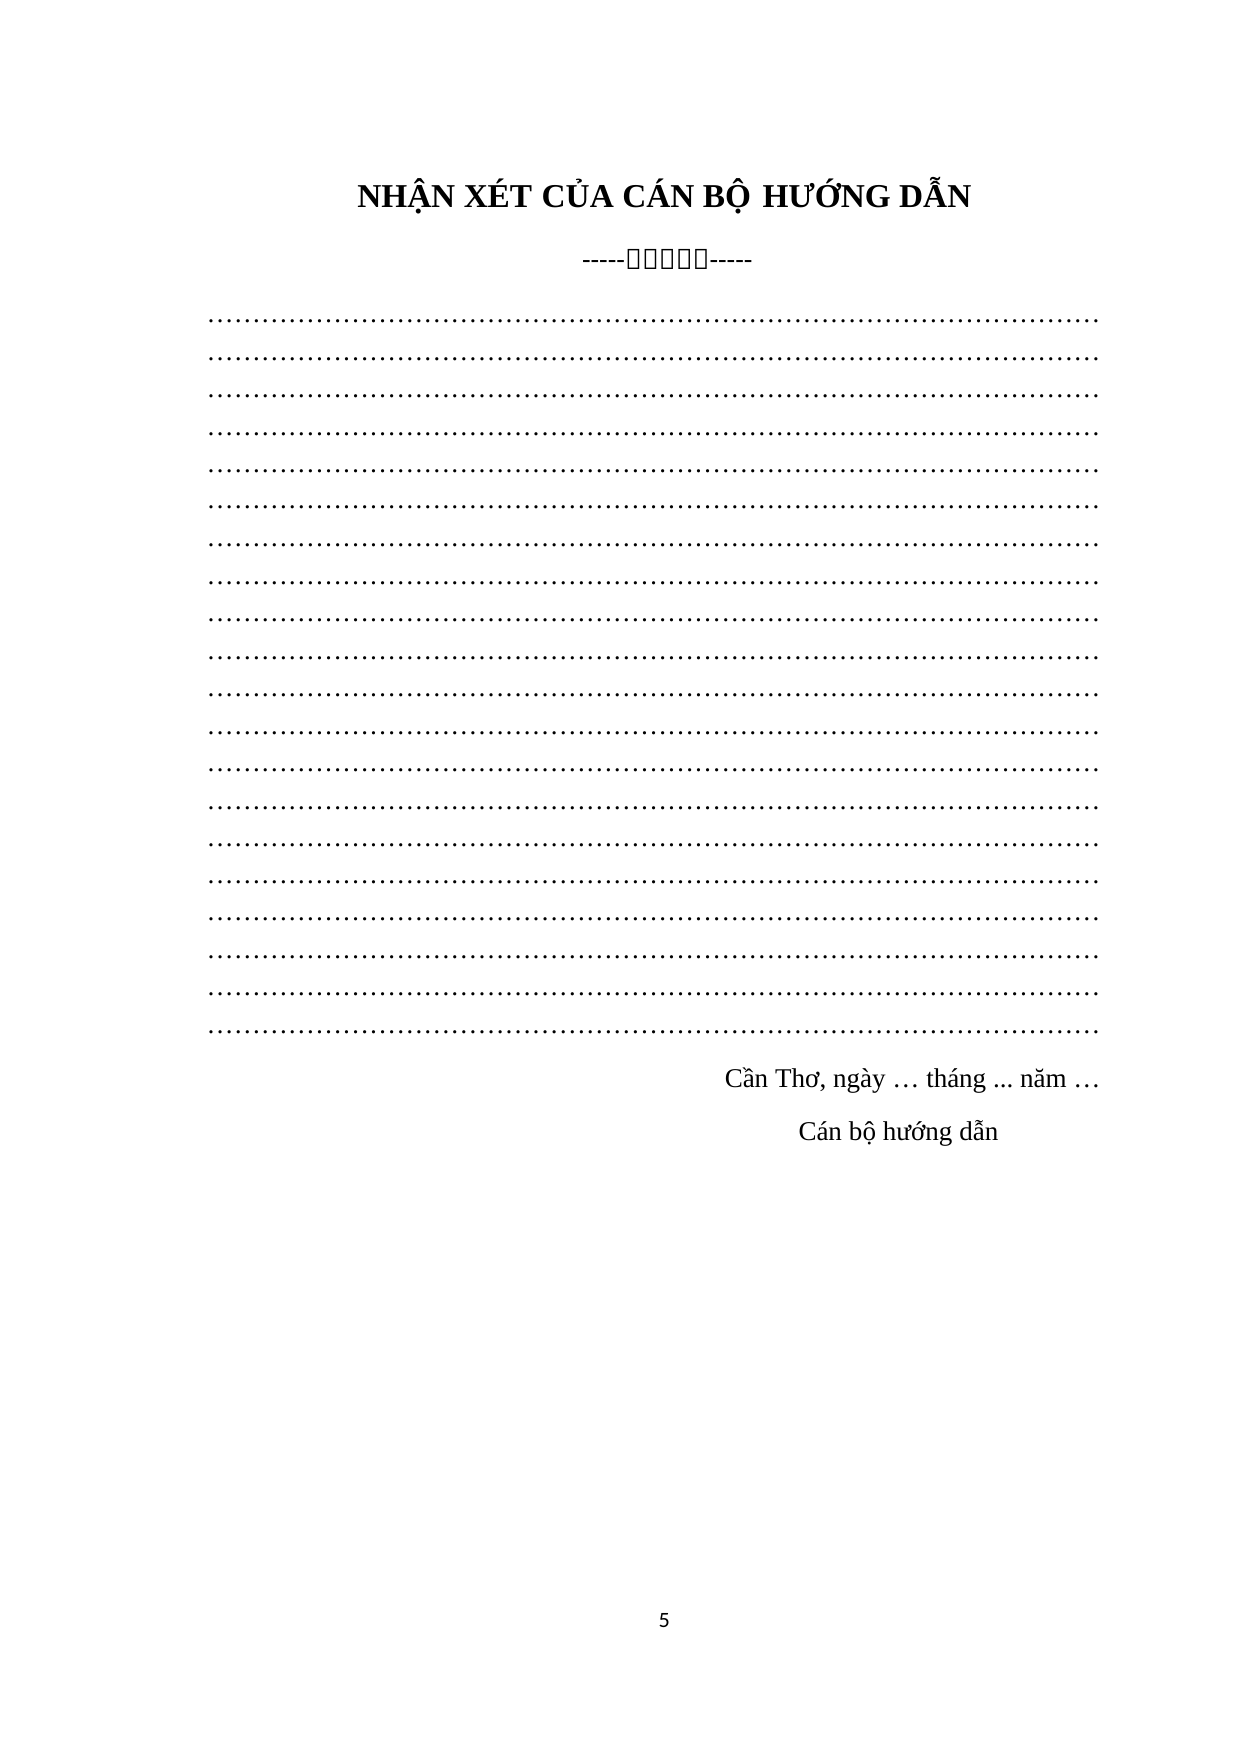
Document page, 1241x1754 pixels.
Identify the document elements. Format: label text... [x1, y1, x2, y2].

text ……………………………………………………………………………………… [206, 895, 1136, 926]
text Cần Thơ, ngày … tháng ... năm … Cán bộ hướng dẫn [724, 1062, 1102, 1147]
text ……………………………………………………………………………………… [206, 709, 1136, 740]
text ……………………………………………………………………………………… [206, 1008, 1136, 1039]
text ……………………………………………………………………………………… [206, 970, 1136, 1001]
text ……………………………………………………………………………………… [206, 784, 1136, 815]
text ---------- [254, 239, 1080, 278]
text ……………………………………………………………………………………… [206, 521, 1136, 552]
text ……………………………………………………………………………………… [206, 596, 1136, 627]
subtitle NHẬN XÉT CỦA CÁN BỘ HƯỚNG DẪN [254, 176, 1074, 214]
text ……………………………………………………………………………………… [206, 634, 1136, 665]
text ……………………………………………………………………………………… [206, 447, 1136, 478]
text ……………………………………………………………………………………… [206, 821, 1136, 853]
text ……………………………………………………………………………………… [206, 933, 1136, 964]
text ……………………………………………………………………………………… [206, 746, 1136, 777]
text ……………………………………………………………………………………… [206, 297, 1136, 328]
text ……………………………………………………………………………………… [206, 372, 1136, 403]
text ……………………………………………………………………………………… [206, 671, 1136, 702]
text ……………………………………………………………………………………… [206, 559, 1136, 590]
text ……………………………………………………………………………………… [206, 335, 1136, 366]
text ……………………………………………………………………………………… [206, 410, 1136, 441]
text ……………………………………………………………………………………… [206, 858, 1136, 889]
text ……………………………………………………………………………………… [206, 484, 1136, 515]
